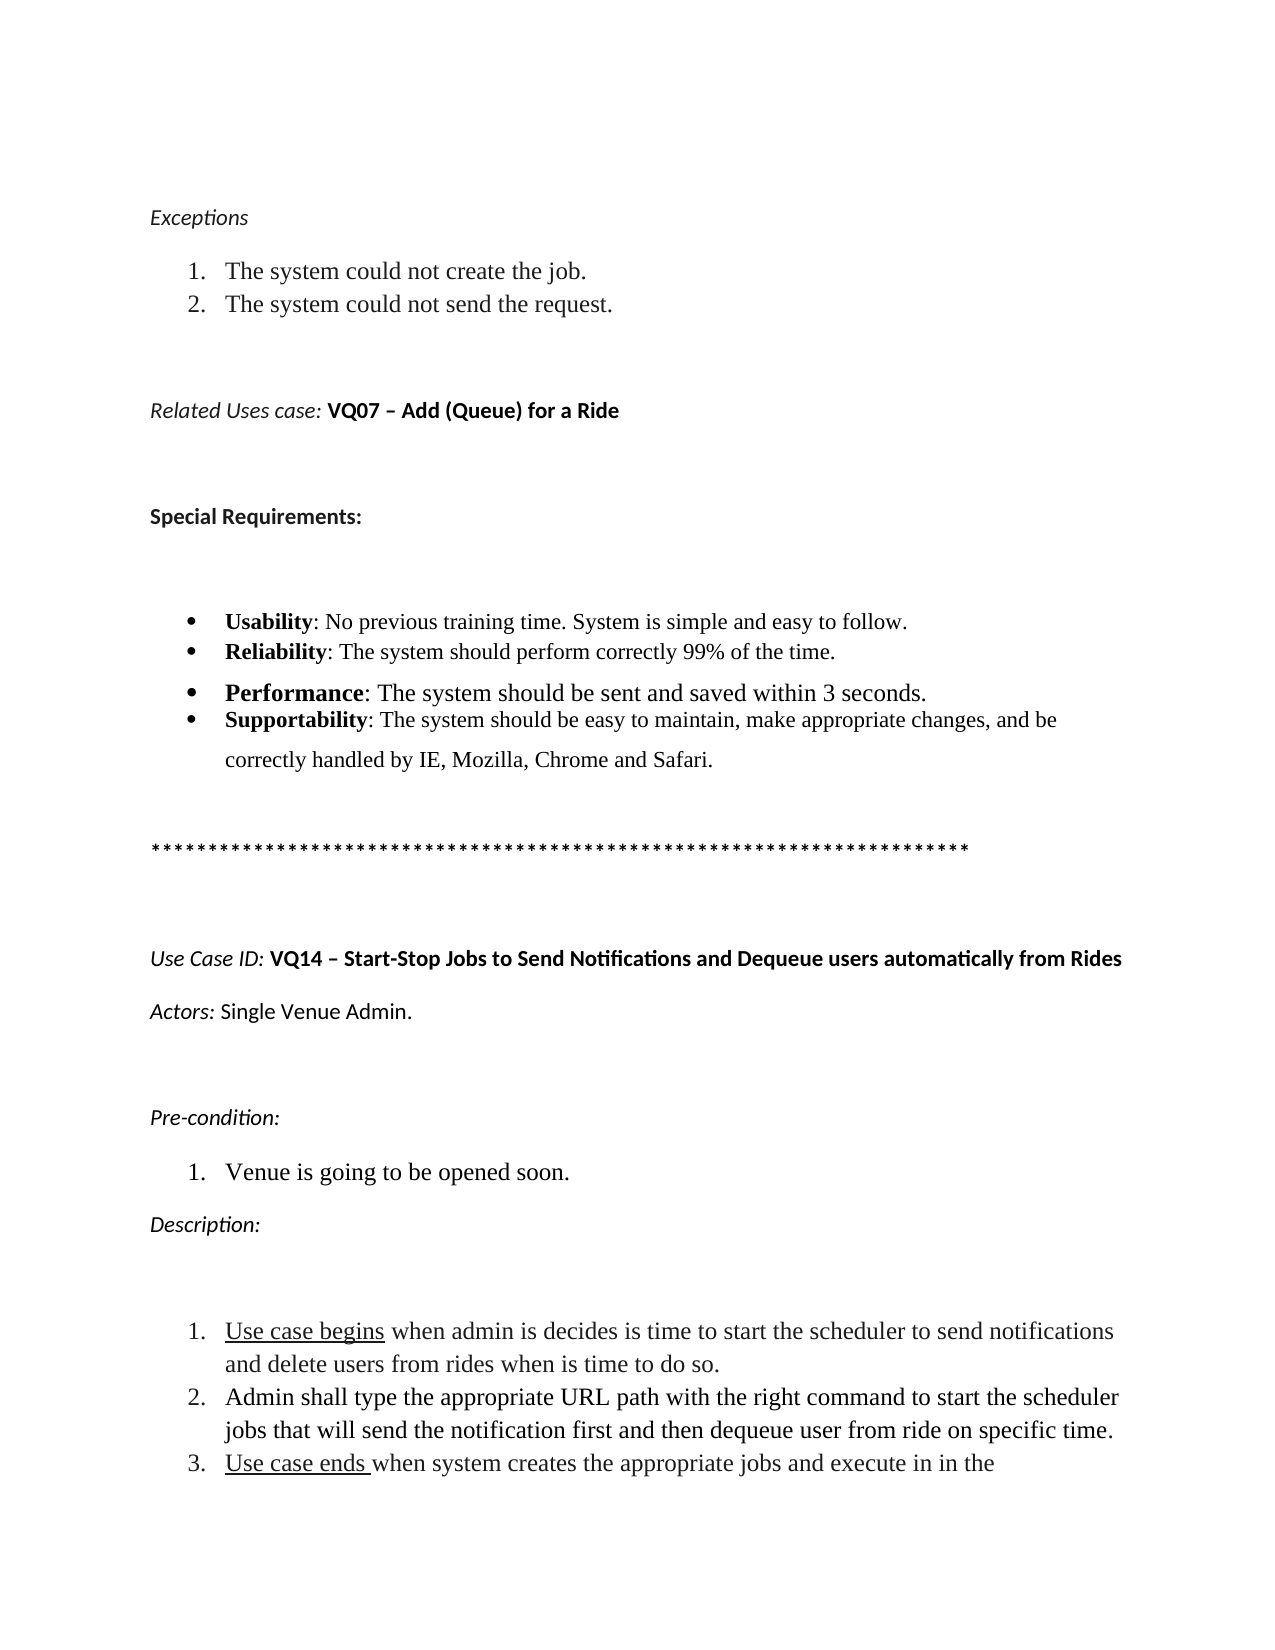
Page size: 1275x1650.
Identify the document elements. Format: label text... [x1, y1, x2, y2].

list Supportability: The system should be easy to maintain, make appropriate changes, and be correctly handled by IE, Mozilla, Chrome and Safari. [187, 706, 1125, 772]
list The system could not send the request. [187, 289, 1125, 318]
list Venue is going to be opened soon. [187, 1157, 1125, 1185]
text Actors: Single Venue Admin. [150, 997, 1125, 1026]
list Performance: The system should be sent and saved within 3 seconds. [187, 678, 1125, 706]
text Exceptions [150, 203, 1125, 231]
text Related Uses case: VQ07 – Add (Queue) for a Ride [150, 396, 1125, 424]
text Description: [150, 1210, 1125, 1238]
text Pre-condition: [150, 1103, 1125, 1132]
list Admin shall type the appropriate URL path with the right command to start the scheduler jobs that will send the notification first and then dequeue user from ride on specific time. [187, 1382, 1125, 1444]
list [187, 1448, 1125, 1477]
text Use Case ID: VQ14 – Start-Stop Jobs to Send Notifications and Dequeue users automatically from Rides [150, 944, 1125, 972]
text ************************************************************************ [150, 838, 1125, 866]
list Use case begins when admin is decides is time to start the scheduler to send notifications and delete users from rides when is time to do so. [187, 1316, 1125, 1378]
text Special Requirements: [150, 502, 1125, 530]
list The system could not create the job. [187, 256, 1125, 285]
list Reliability: The system should perform correctly 99% of the time. [187, 638, 1125, 664]
list Usability: No previous training time. System is simple and easy to follow. [187, 608, 1125, 634]
